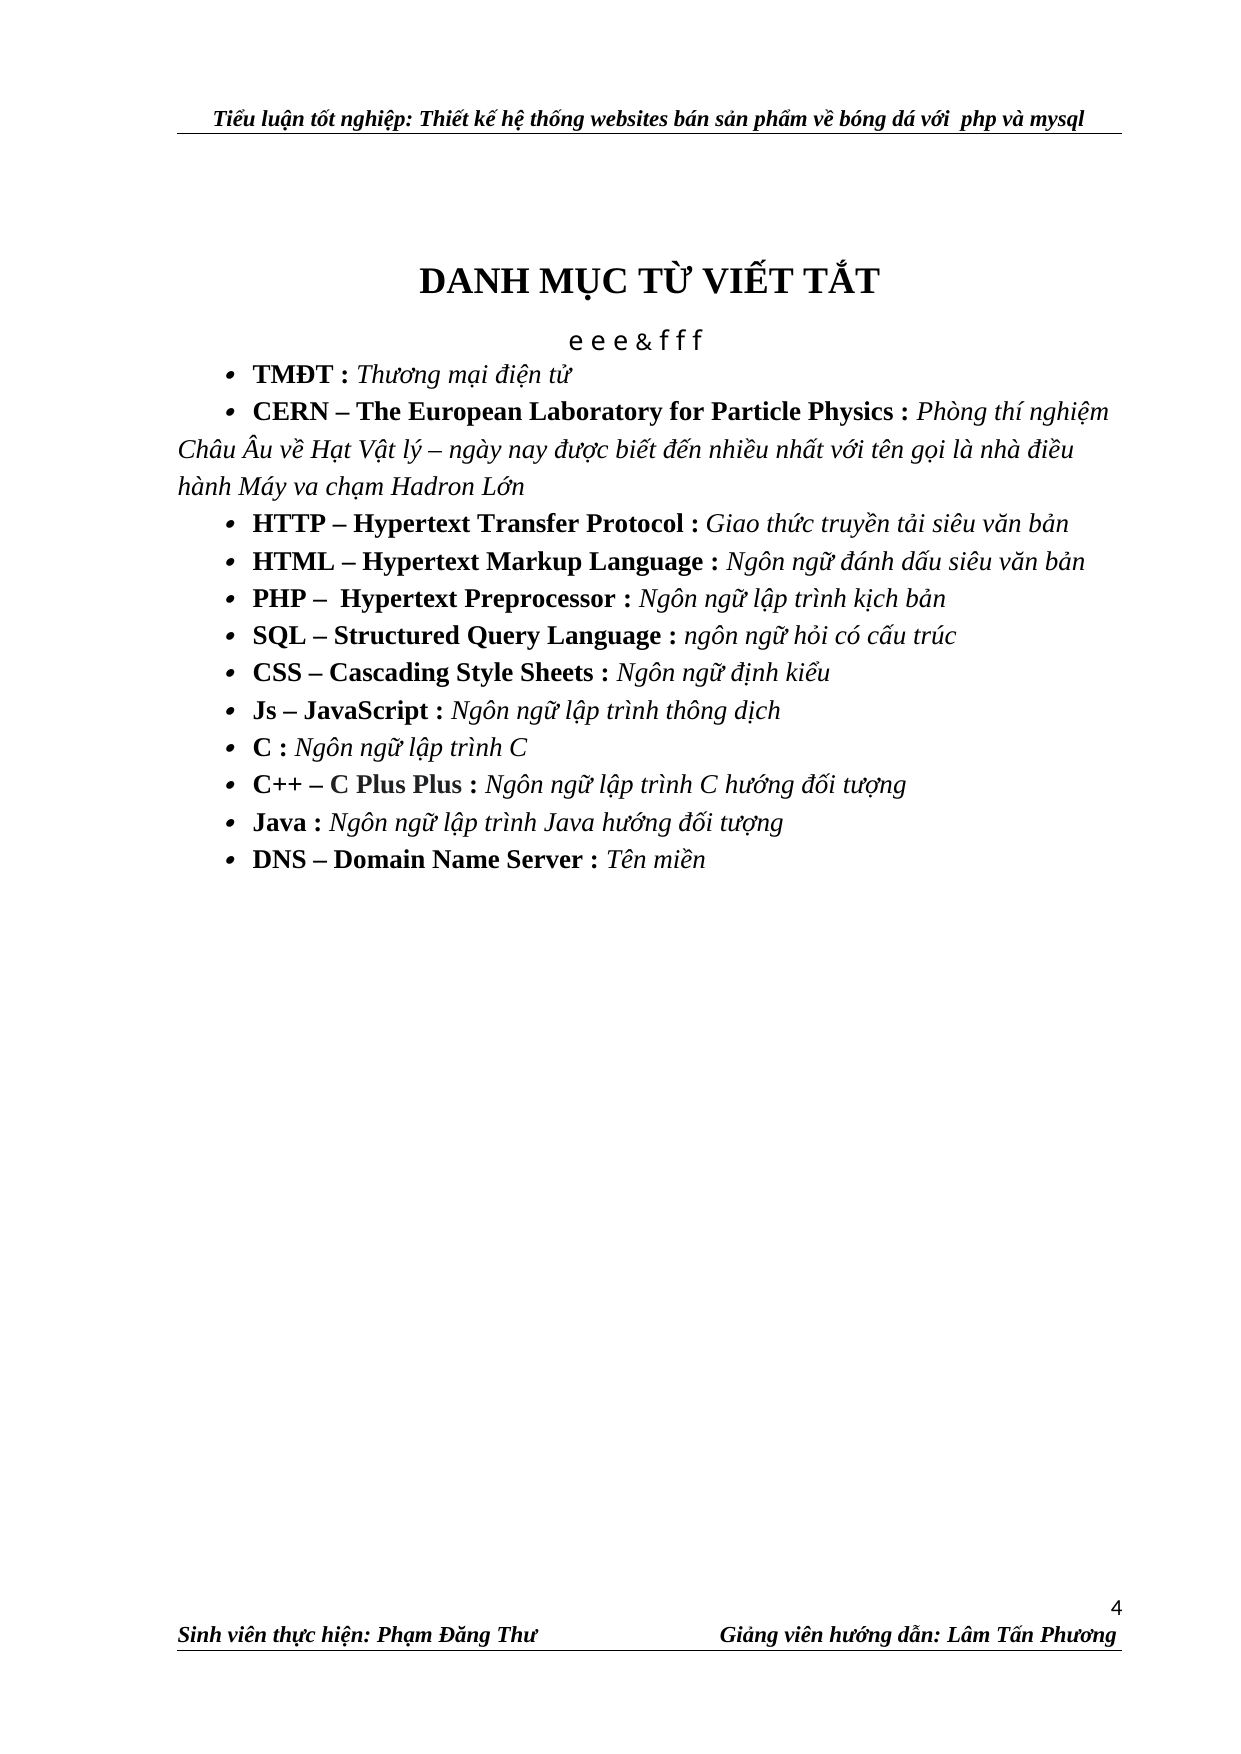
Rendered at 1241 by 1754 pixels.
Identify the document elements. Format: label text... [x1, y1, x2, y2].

list DNS – Domain Name Server : Tên miền [177, 843, 1123, 874]
list Java : Ngôn ngữ lập trình Java hướng đối tượng [177, 806, 1123, 837]
list CSS – Cascading Style Sheets : Ngôn ngữ định kiểu [177, 657, 1123, 688]
list e e e & f f f [252, 321, 1017, 358]
list HTTP – Hypertext Transfer Protocol : Giao thức truyền tải siêu văn bản [177, 507, 1123, 538]
list C : Ngôn ngữ lập trình C [177, 731, 1123, 762]
list SQL – Structured Query Language : ngôn ngữ hỏi có cấu trúc [177, 619, 1123, 650]
list C++ – C Plus Plus : Ngôn ngữ lập trình C hướng đối tượng [177, 768, 1123, 799]
list PHP – Hypertext Preprocessor : Ngôn ngữ lập trình kịch bản [177, 582, 1123, 613]
text DANH MỤC TỪ VIẾT TẮT [177, 258, 1122, 301]
list TMĐT : Thương mại điện tử [177, 358, 1123, 389]
list HTML – Hypertext Markup Language : Ngôn ngữ đánh dấu siêu văn bản [177, 545, 1123, 576]
list CERN – The European Laboratory for Particle Physics : Phòng thí nghiệm Châu Âu về Hạt Vật lý – ngày nay được biết đến nhiều nhất với tên gọi là nhà điều hành Máy va chạm Hadron Lớn [177, 396, 1123, 501]
list Js – JavaScript : Ngôn ngữ lập trình thông dịch [177, 694, 1123, 725]
